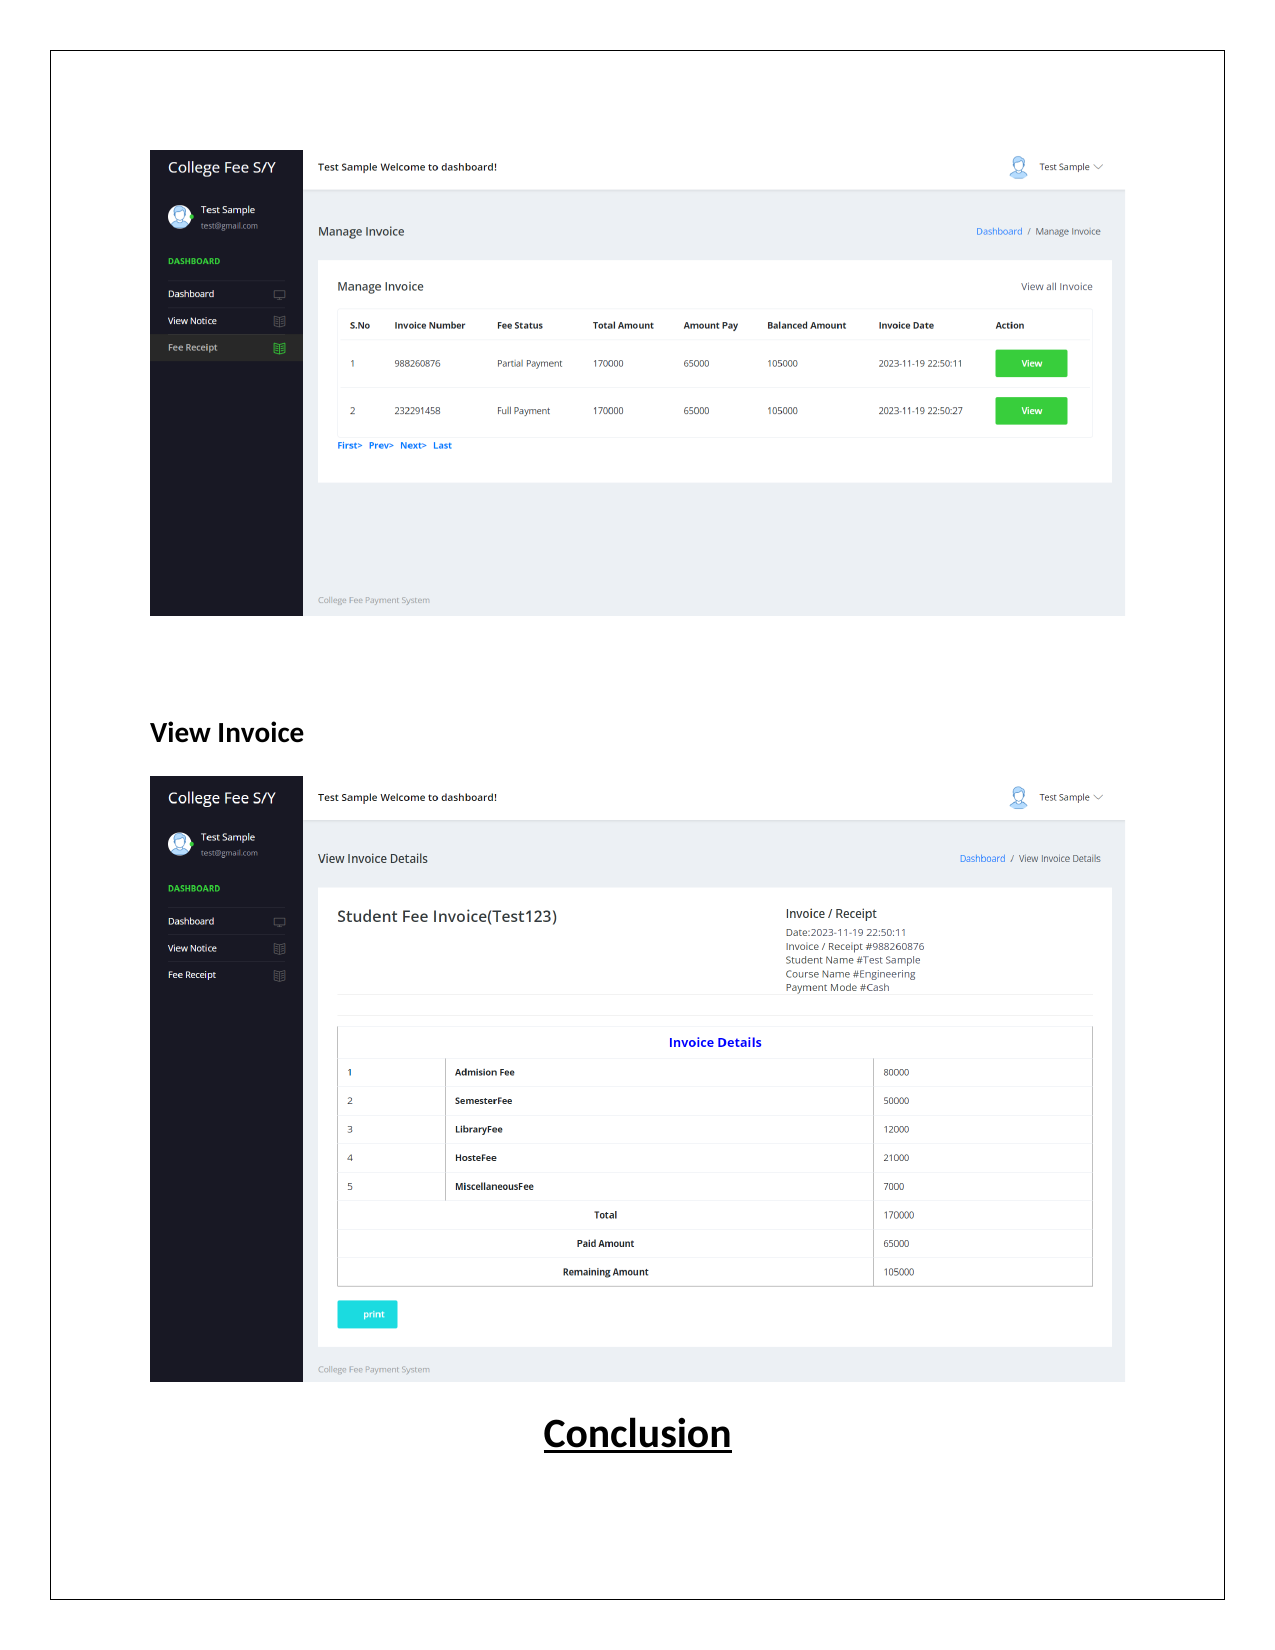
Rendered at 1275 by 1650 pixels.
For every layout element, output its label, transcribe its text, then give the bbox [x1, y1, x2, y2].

text View Invoice [150, 714, 1125, 750]
text Conclusion [150, 1407, 1125, 1458]
picture [150, 776, 1125, 1382]
picture [150, 150, 1125, 616]
